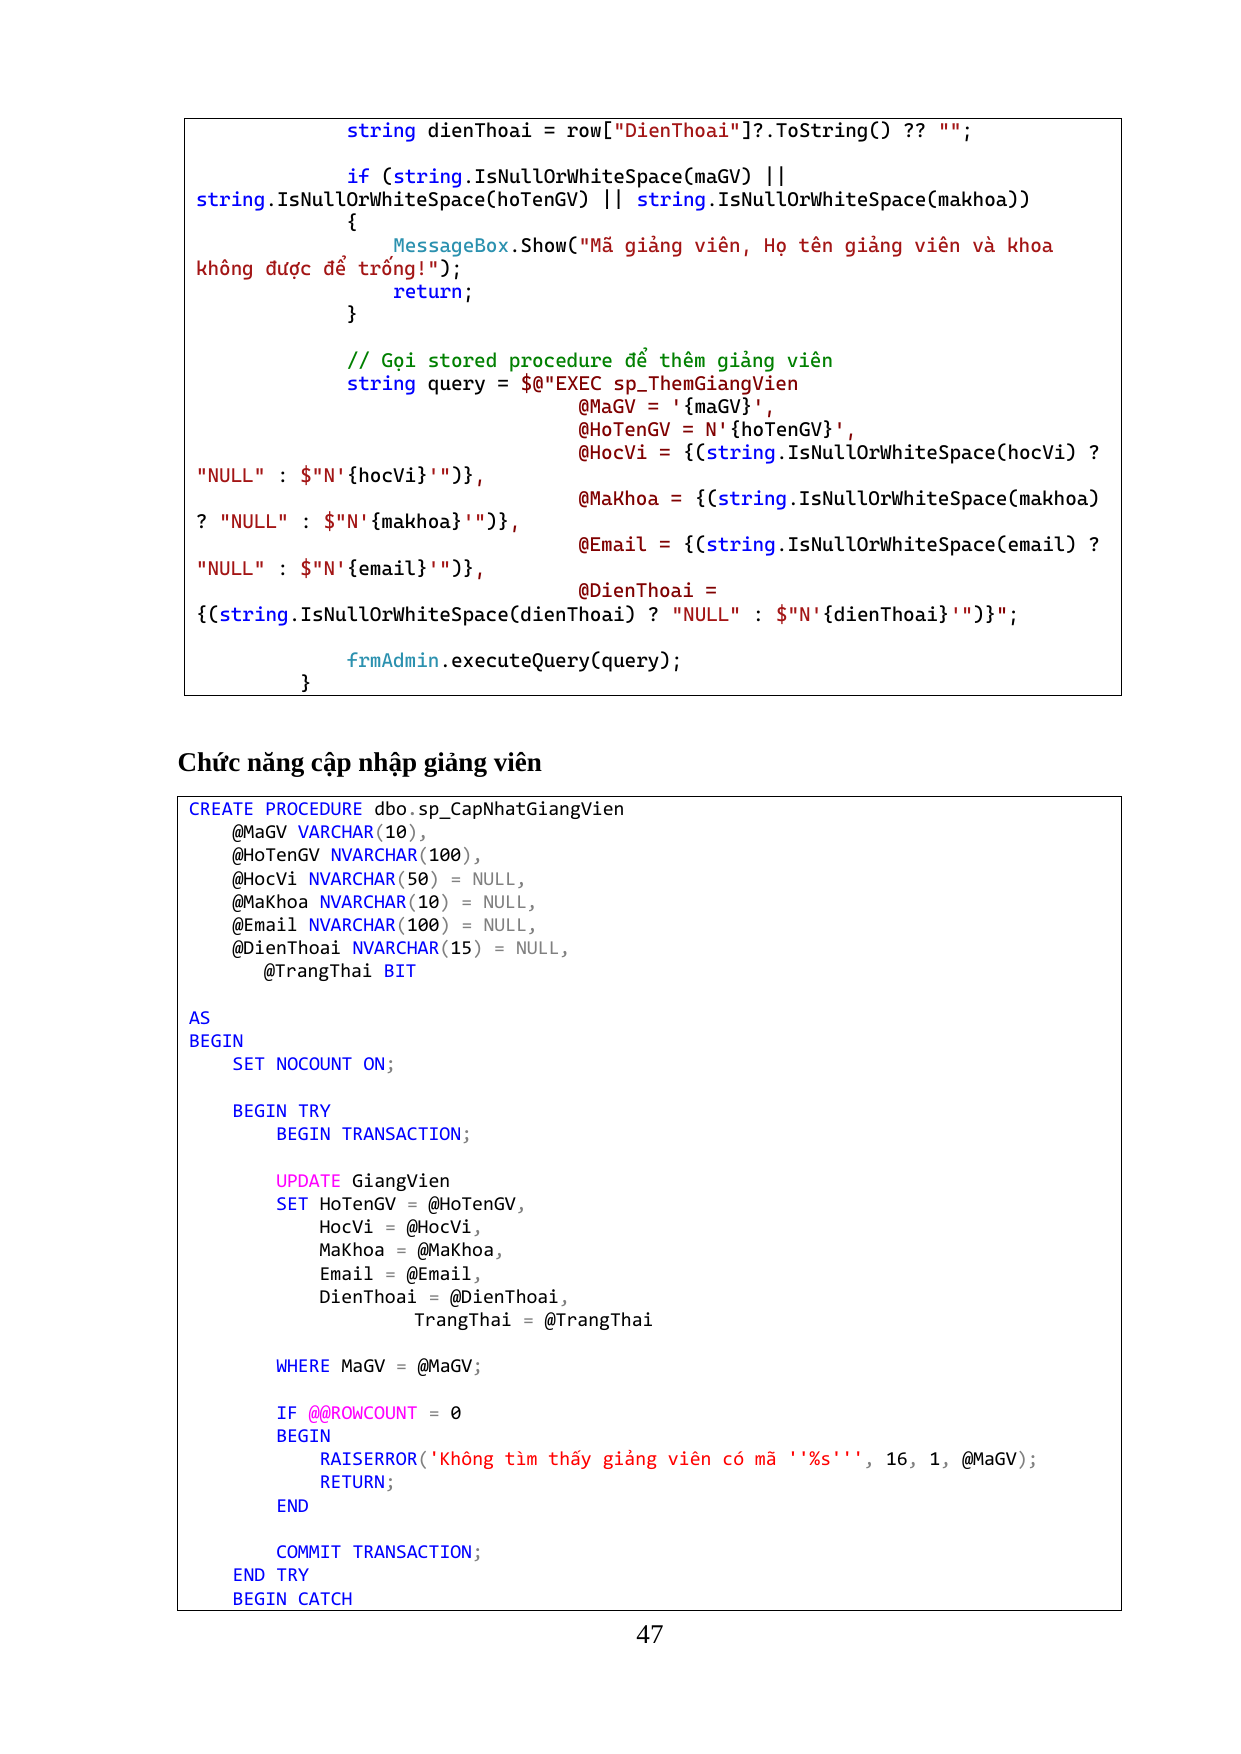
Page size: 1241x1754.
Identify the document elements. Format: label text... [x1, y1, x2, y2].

text Chức năng cập nhập giảng viên [177, 746, 1122, 777]
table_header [185, 119, 1121, 695]
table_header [178, 797, 1121, 1610]
